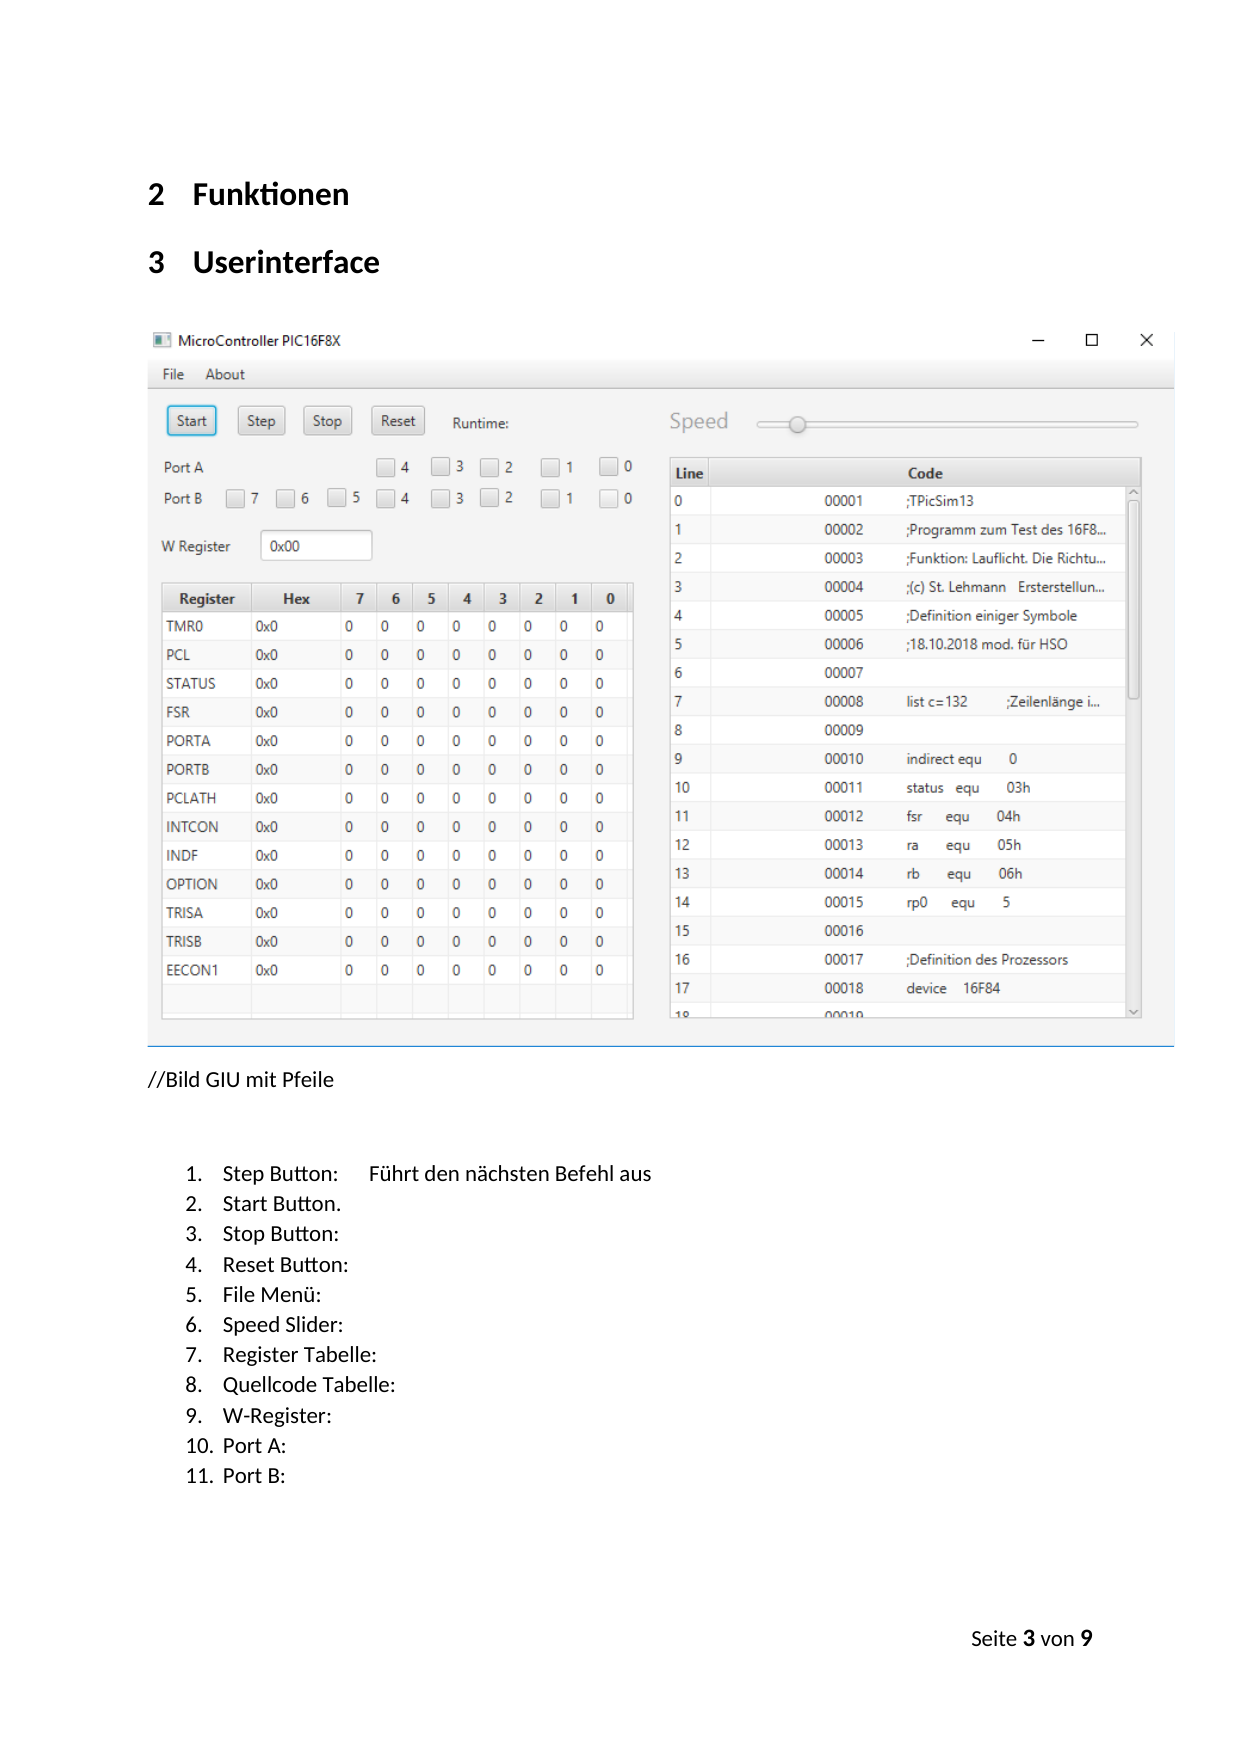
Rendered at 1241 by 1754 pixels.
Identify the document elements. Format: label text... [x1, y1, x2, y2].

list Port A: [185, 1431, 1093, 1459]
list Stop Button: [185, 1219, 1093, 1248]
list Port B: [185, 1461, 1093, 1489]
list Speed Slider: [185, 1310, 1093, 1338]
list Start Button. [185, 1189, 1093, 1217]
list Quellcode Tabelle: [185, 1371, 1093, 1399]
list File Menü: [185, 1280, 1093, 1308]
list Reset Button: [185, 1250, 1093, 1278]
list W-Register: [185, 1401, 1093, 1429]
subtitle Userinterface [148, 242, 1093, 282]
picture [147, 332, 1175, 1047]
list Register Tabelle: [185, 1340, 1093, 1368]
subtitle Funktionen [148, 173, 1093, 213]
list Step Button: Führt den nächsten Befehl aus [185, 1159, 1093, 1187]
text //Bild GIU mit Pfeile [148, 1065, 1093, 1093]
